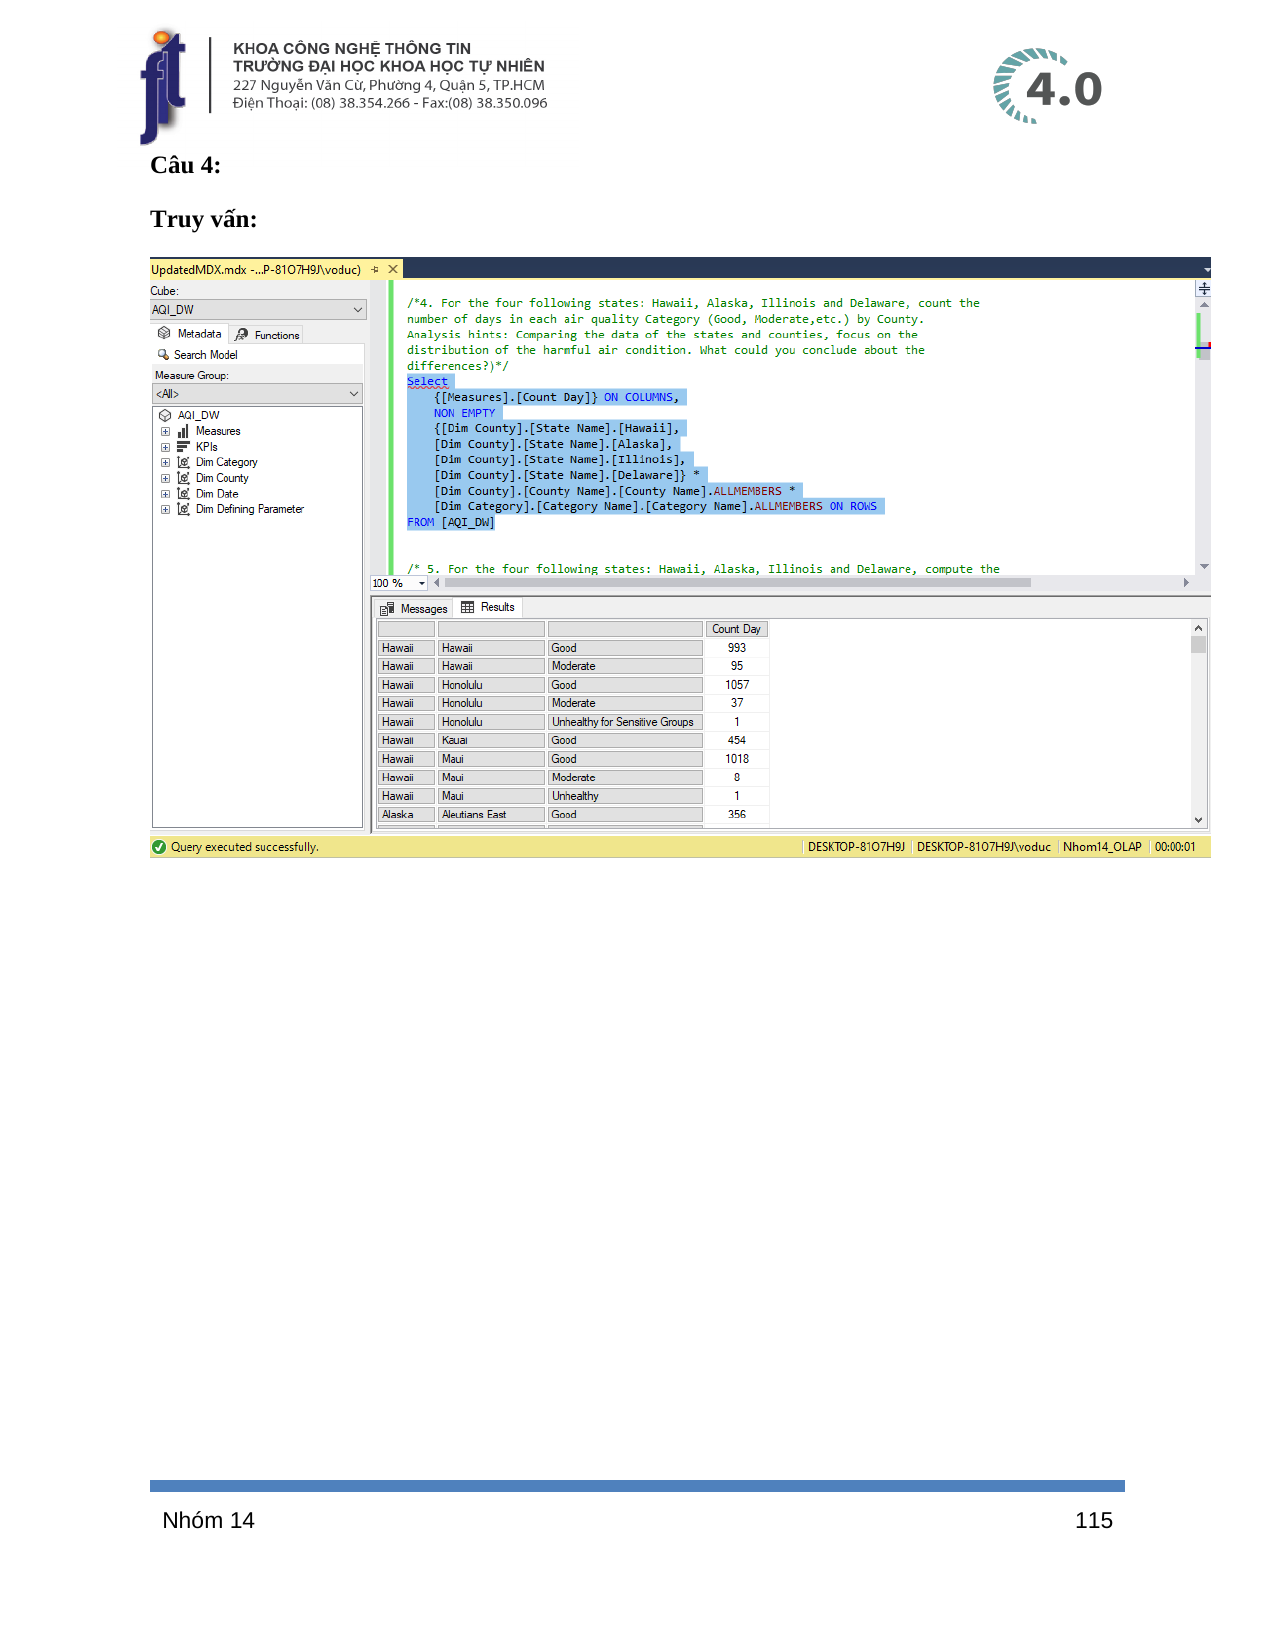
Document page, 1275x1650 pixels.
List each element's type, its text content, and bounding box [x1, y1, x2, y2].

picture [117, 21, 580, 167]
text Truy vấn: [150, 204, 1125, 233]
text Câu 4: [150, 150, 1125, 179]
picture [150, 257, 1211, 858]
picture [985, 41, 1108, 127]
